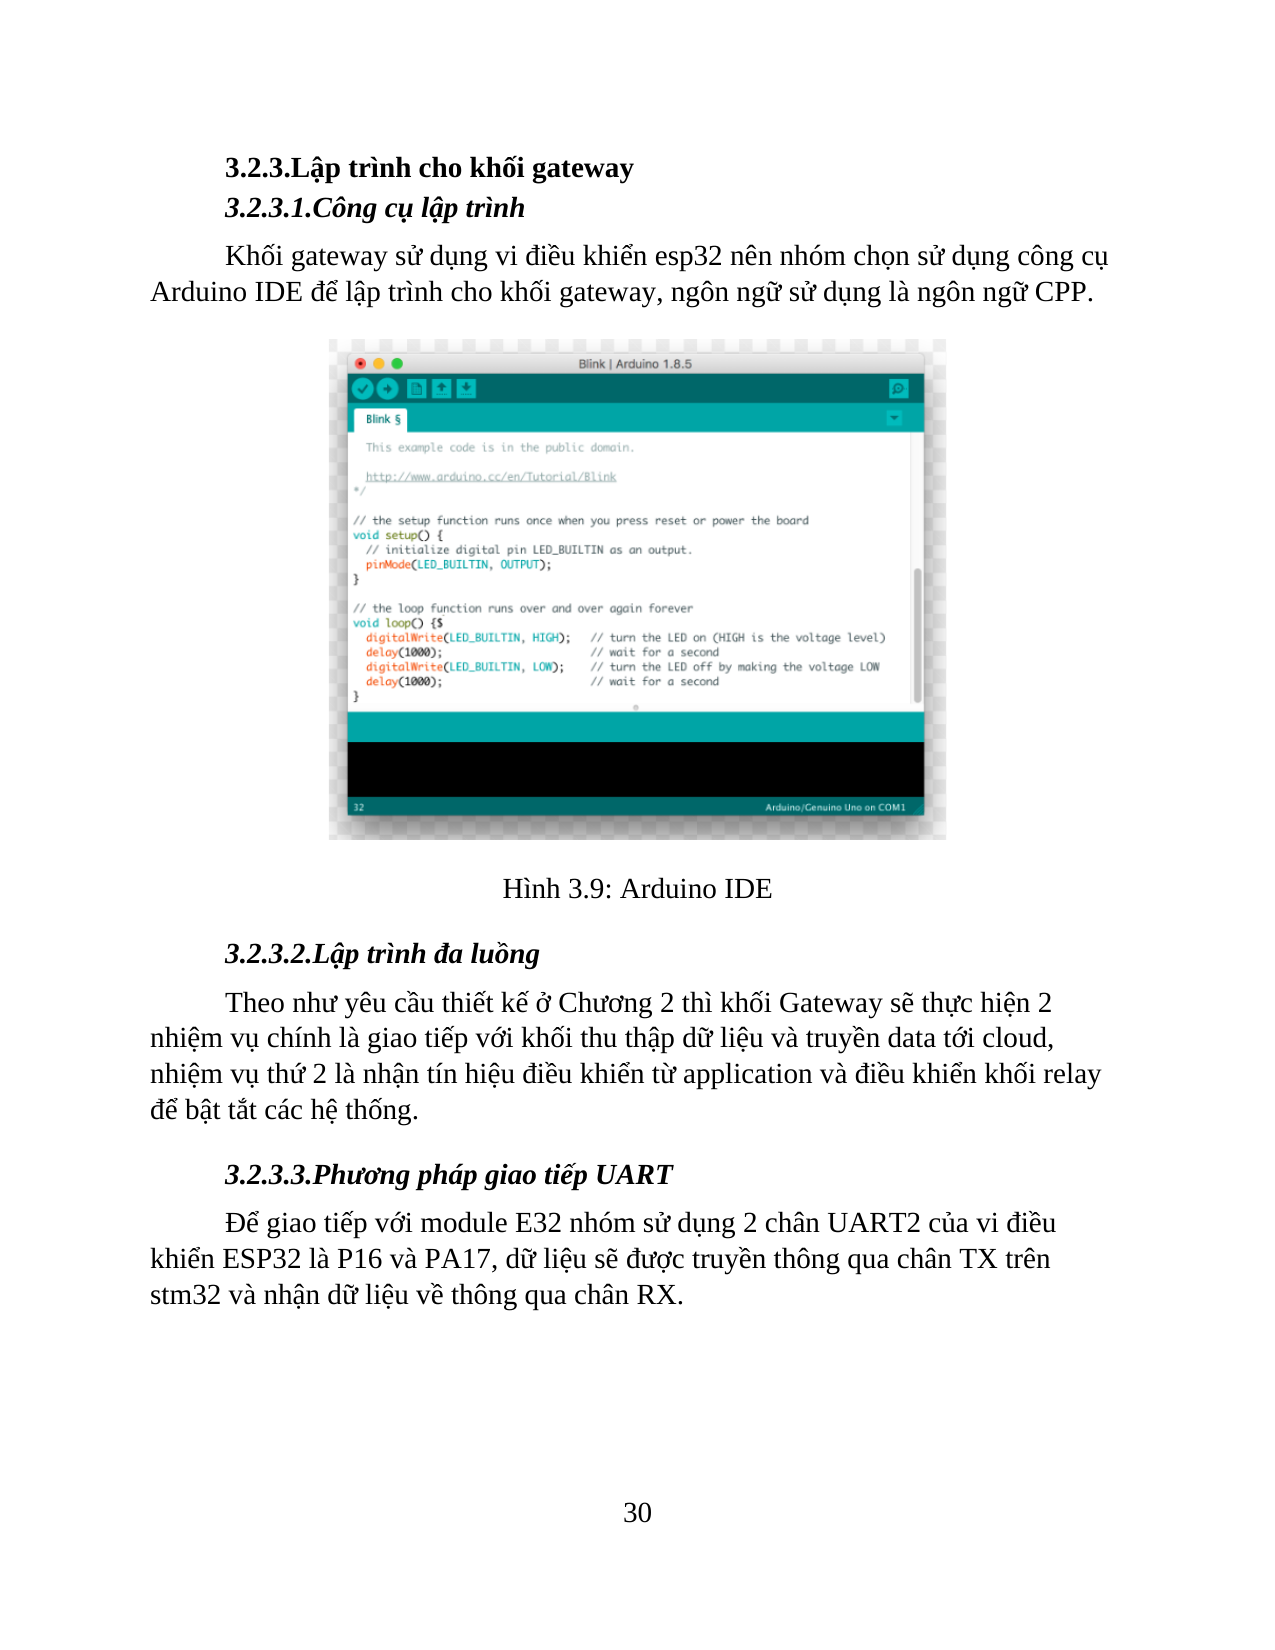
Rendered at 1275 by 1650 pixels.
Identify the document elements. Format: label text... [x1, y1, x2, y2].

subtitle 3.2.3.1.Công cụ lập trình [225, 190, 1125, 223]
text Khối gateway sử dụng vi điều khiển esp32 nên nhóm chọn sử dụng công cụ Arduino IDE để lập trình cho khối gateway, ngôn ngữ sử dụng là ngôn ngữ CPP. [150, 238, 1125, 308]
subtitle 3.2.3.Lập trình cho khối gateway [225, 150, 1125, 183]
text Hình 3.9: Arduino IDE [150, 871, 1125, 905]
subtitle 3.2.3.2.Lập trình đa luồng [225, 936, 1125, 970]
text Theo như yêu cầu thiết kế ở Chương 2 thì khối Gateway sẽ thực hiện 2 nhiệm vụ chính là giao tiếp với khối thu thập dữ liệu và truyền data tới cloud, nhiệm vụ thứ 2 là nhận tín hiệu điều khiển từ application và điều khiển khối relay để bật tắt các hệ thống. [150, 985, 1125, 1126]
subtitle 3.2.3.3.Phương pháp giao tiếp UART [225, 1157, 1125, 1191]
text Để giao tiếp với module E32 nhóm sử dụng 2 chân UART2 của vi điều khiển ESP32 là P16 và PA17, dữ liệu sẽ được truyền thông qua chân TX trên stm32 và nhận dữ liệu về thông qua chân RX. [150, 1206, 1125, 1311]
picture [328, 339, 947, 840]
